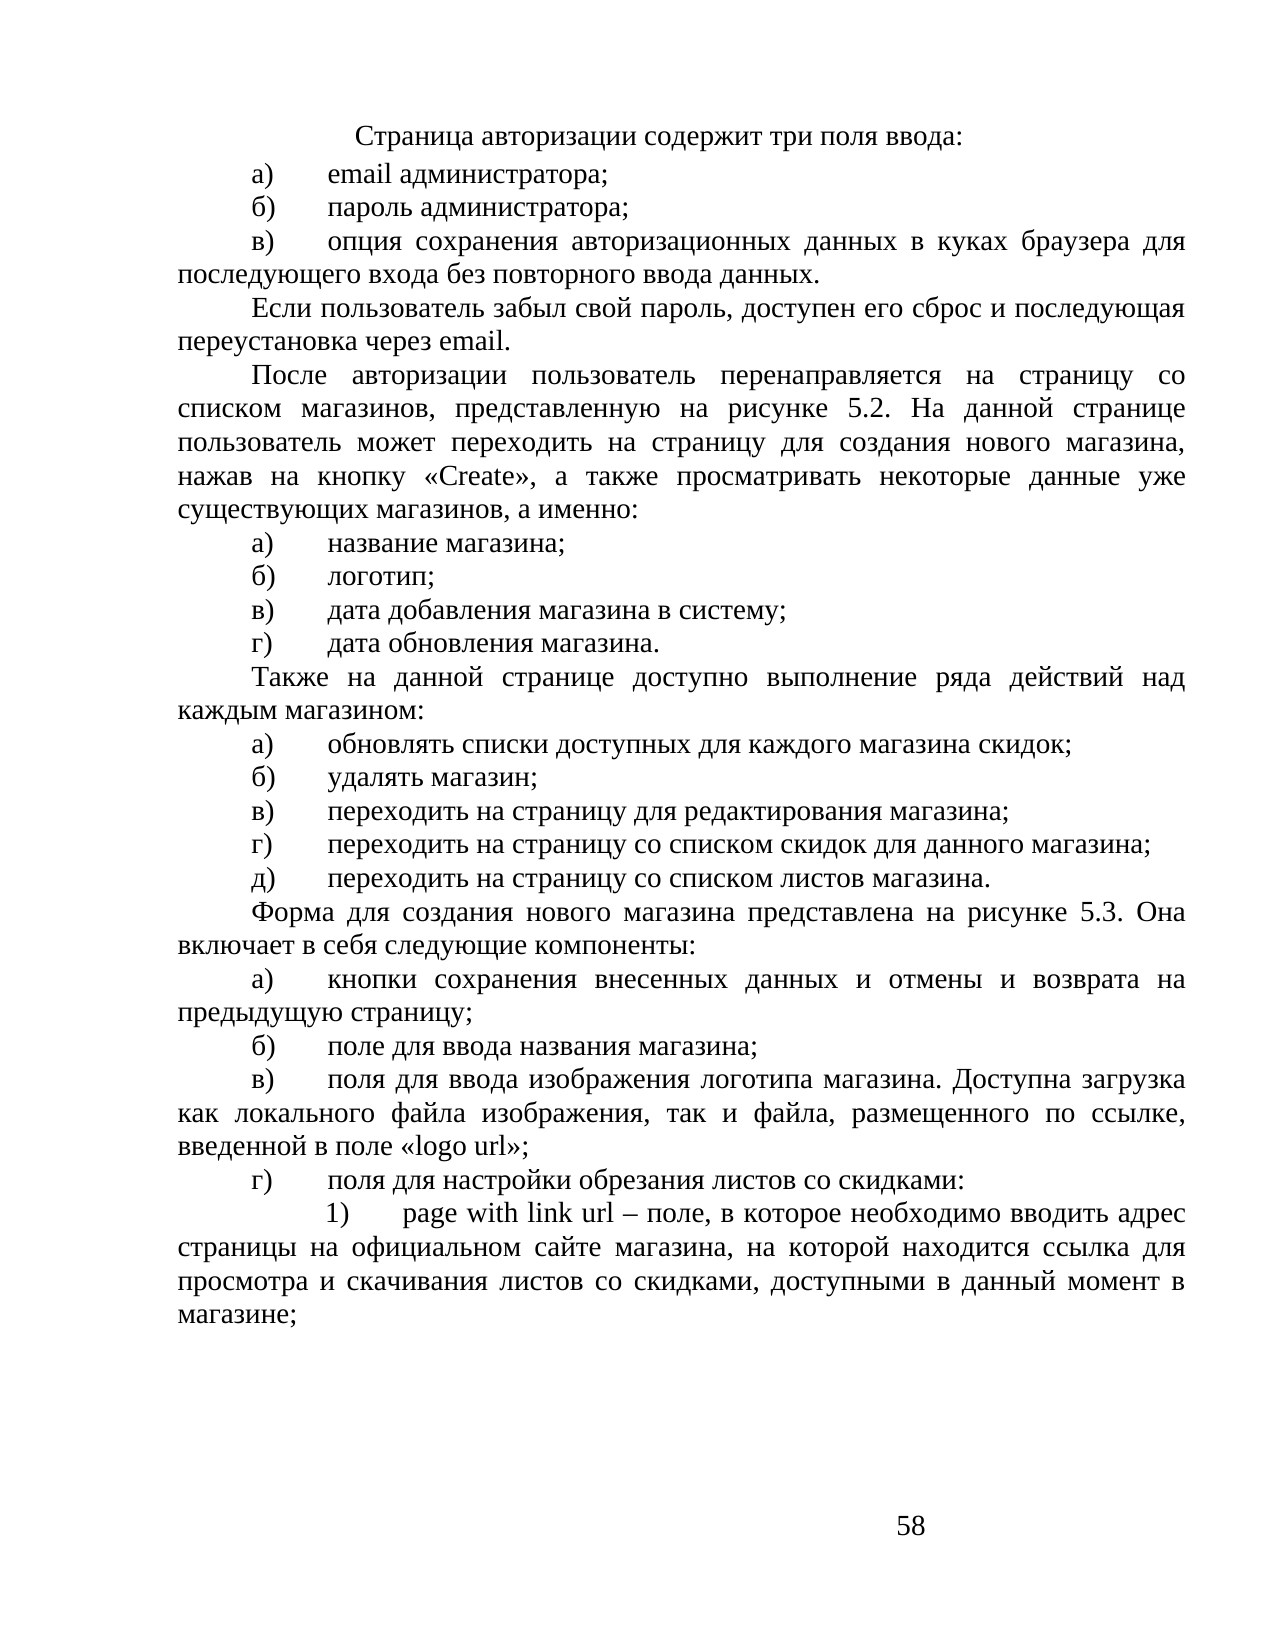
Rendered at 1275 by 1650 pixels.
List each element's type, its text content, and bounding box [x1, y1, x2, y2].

list Если пользователь забыл свой пароль, доступен его сброс и последующая переустановка через email. [177, 290, 1186, 357]
list page with link url – поле, в которое необходимо вводить адрес страницы на официальном сайте магазина, на которой находится ссылка для просмотра и скачивания листов со скидками, доступными в данный момент в магазине; [177, 1196, 1186, 1330]
list Форма для создания нового магазина представлена на рисунке 5.3. Она включает в себя следующие компоненты: [177, 894, 1186, 961]
list дата обновления магазина. [177, 625, 1186, 659]
list Также на данной странице доступно выполнение ряда действий над каждым магазином: [177, 659, 1186, 726]
list логотип; [177, 558, 1186, 592]
list пароль администратора; [177, 189, 1186, 223]
list переходить на страницу для редактирования магазина; [177, 793, 1186, 827]
list поля для настройки обрезания листов со скидками: [177, 1162, 1186, 1196]
list обновлять списки доступных для каждого магазина скидок; [177, 726, 1186, 759]
list email администратора; [177, 156, 1186, 189]
list переходить на страницу со списком листов магазина. [177, 860, 1186, 894]
list поля для ввода изображения логотипа магазина. Доступна загрузка как локального файла изображения, так и файла, размещенного по ссылке, введенной в поле «logo url»; [177, 1061, 1186, 1162]
list дата добавления магазина в систему; [177, 592, 1186, 625]
list название магазина; [177, 525, 1186, 558]
text Страница авторизации содержит три поля ввода: [281, 118, 1186, 152]
list удалять магазин; [177, 759, 1186, 793]
list переходить на страницу со списком скидок для данного магазина; [177, 827, 1186, 860]
list После авторизации пользователь перенаправляется на страницу со списком магазинов, представленную на рисунке 5.2. На данной странице пользователь может переходить на страницу для создания нового магазина, нажав на кнопку «Create», а также просматривать некоторые данные уже существующих магазинов, а именно: [177, 357, 1186, 525]
list опция сохранения авторизационных данных в куках браузера для последующего входа без повторного ввода данных. [177, 223, 1186, 290]
list кнопки сохранения внесенных данных и отмены и возврата на предыдущую страницу; [177, 961, 1186, 1028]
list поле для ввода названия магазина; [177, 1028, 1186, 1061]
